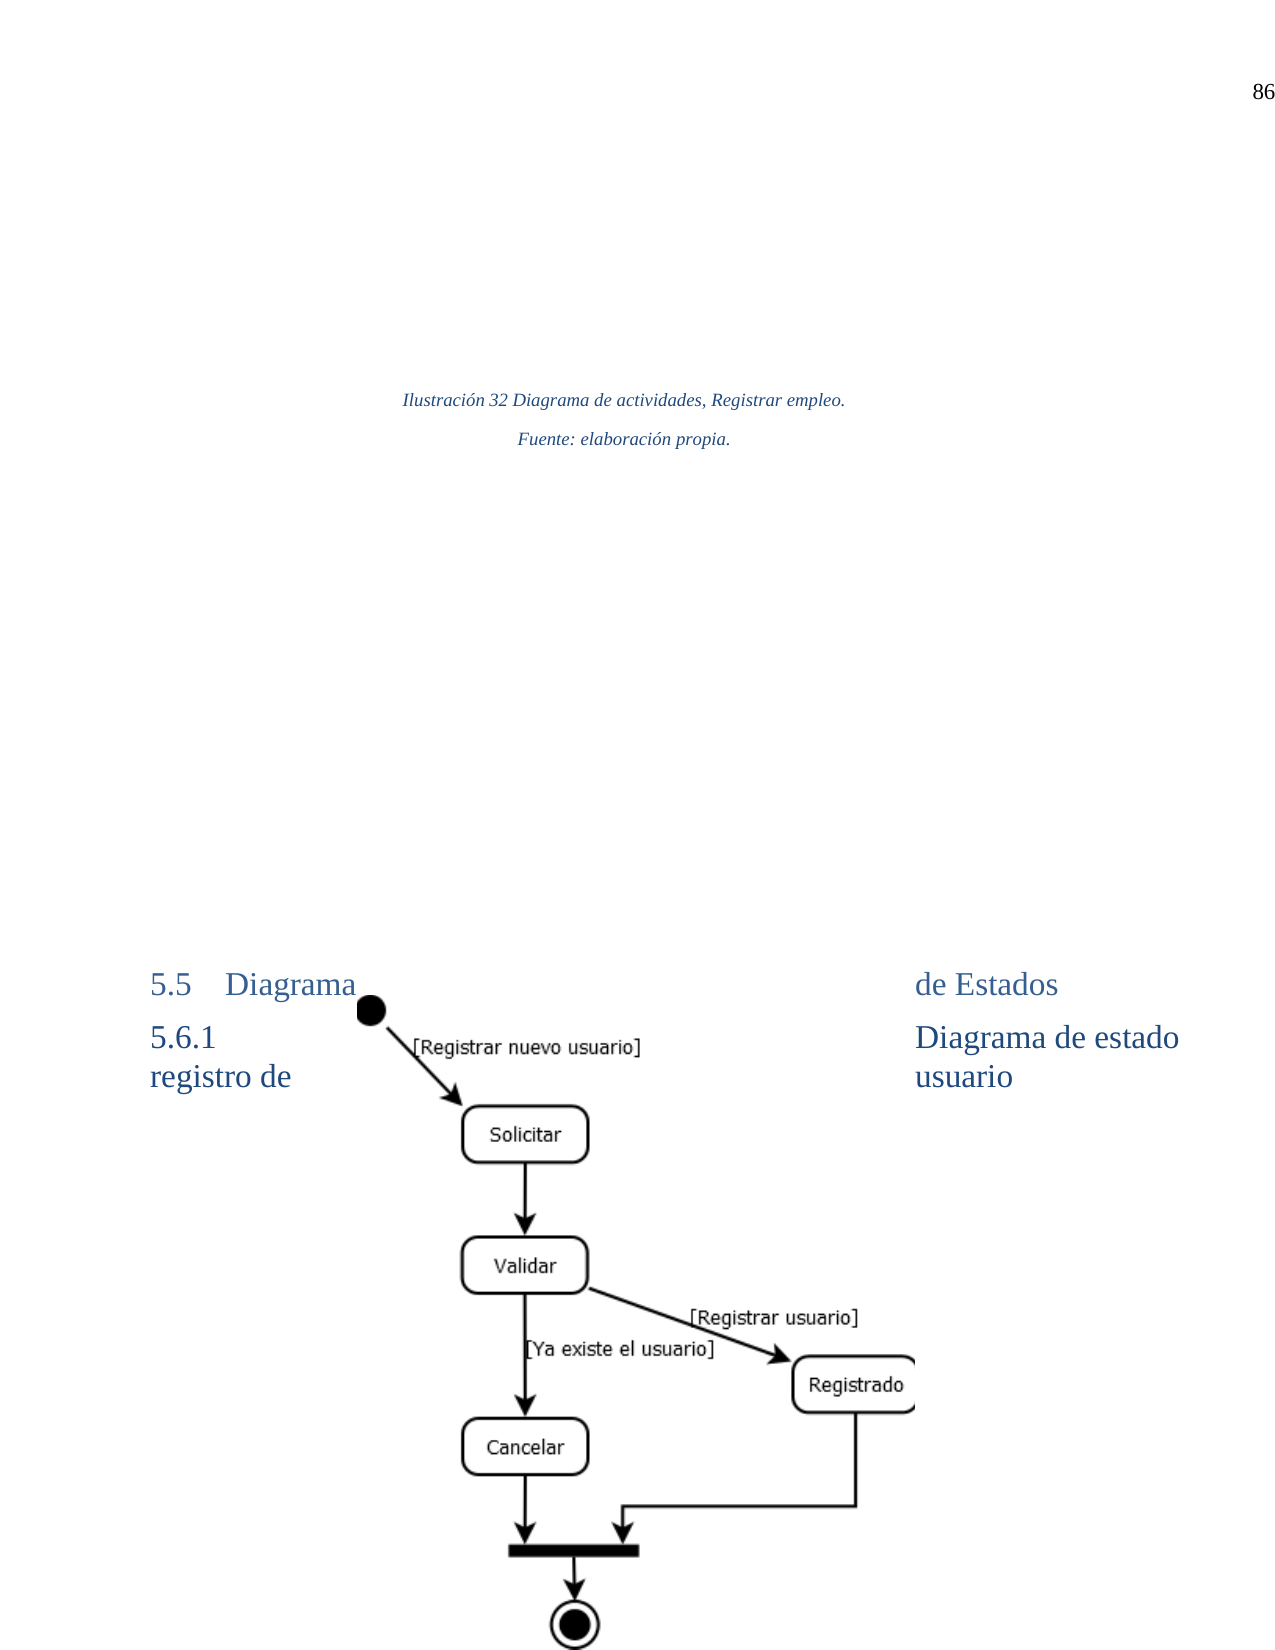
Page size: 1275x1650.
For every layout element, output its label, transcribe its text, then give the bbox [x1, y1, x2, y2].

text Ilustración 32 Diagrama de actividades, Registrar empleo. [150, 389, 1099, 410]
text Fuente: elaboración propia. [150, 428, 1099, 449]
subtitle Diagrama de Estados [150, 964, 1275, 1002]
list Diagrama de estado registro de usuario [150, 1018, 355, 1094]
list Diagrama de estado registro de usuario [915, 1018, 1275, 1094]
picture [355, 995, 915, 1647]
